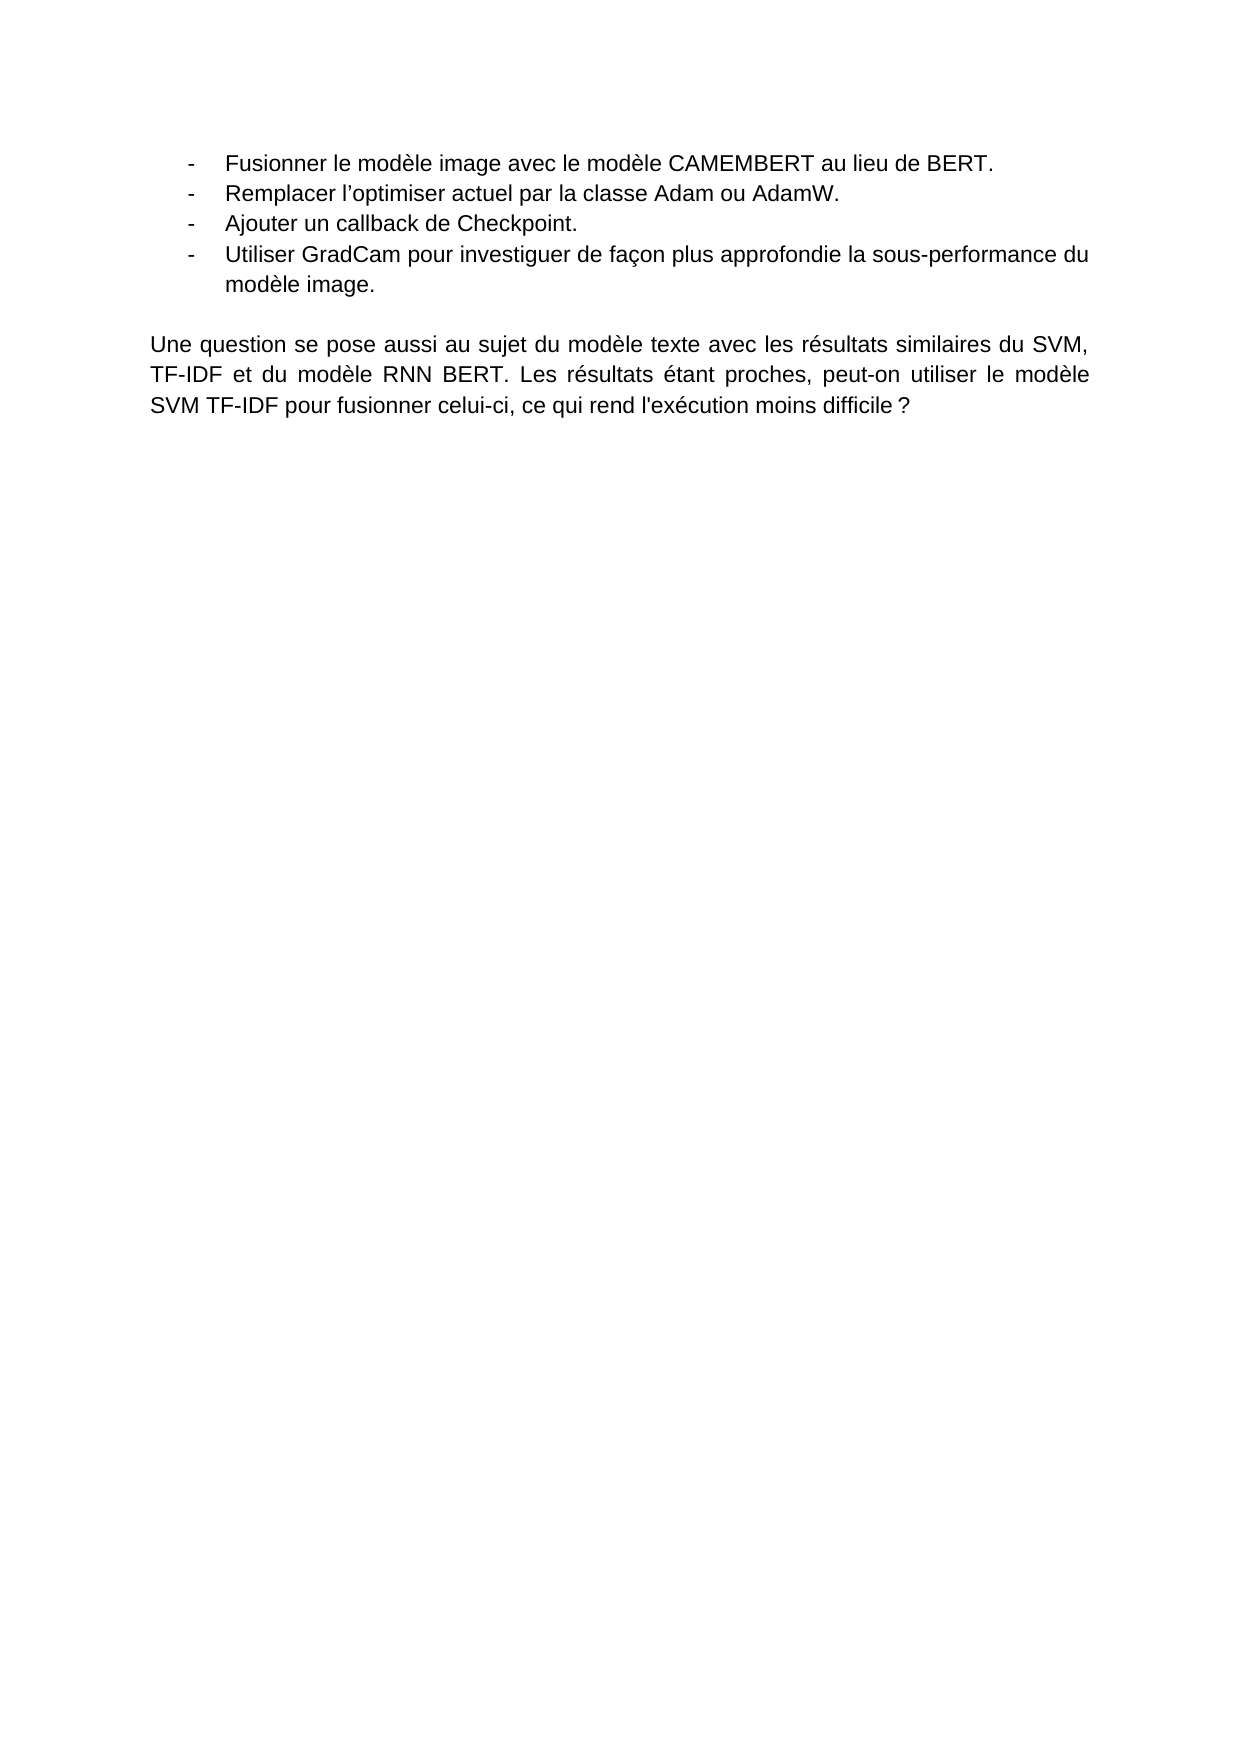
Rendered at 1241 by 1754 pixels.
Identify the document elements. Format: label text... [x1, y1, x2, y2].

list Utiliser GradCam pour investiguer de façon plus approfondie la sous-performance du modèle image. [187, 241, 1090, 297]
list Ajouter un callback de Checkpoint. [187, 210, 1090, 237]
list Remplacer l’optimiser actuel par la classe Adam ou AdamW. [187, 180, 1090, 207]
text Une question se pose aussi au sujet du modèle texte avec les résultats similaires du SVM, TF-IDF et du modèle RNN BERT. Les résultats étant proches, peut-on utiliser le modèle SVM TF-IDF pour fusionner celui-ci, ce qui rend l'exécution moins difficile ? [150, 331, 1090, 418]
list Fusionner le modèle image avec le modèle CAMEMBERT au lieu de BERT. [187, 150, 1090, 176]
